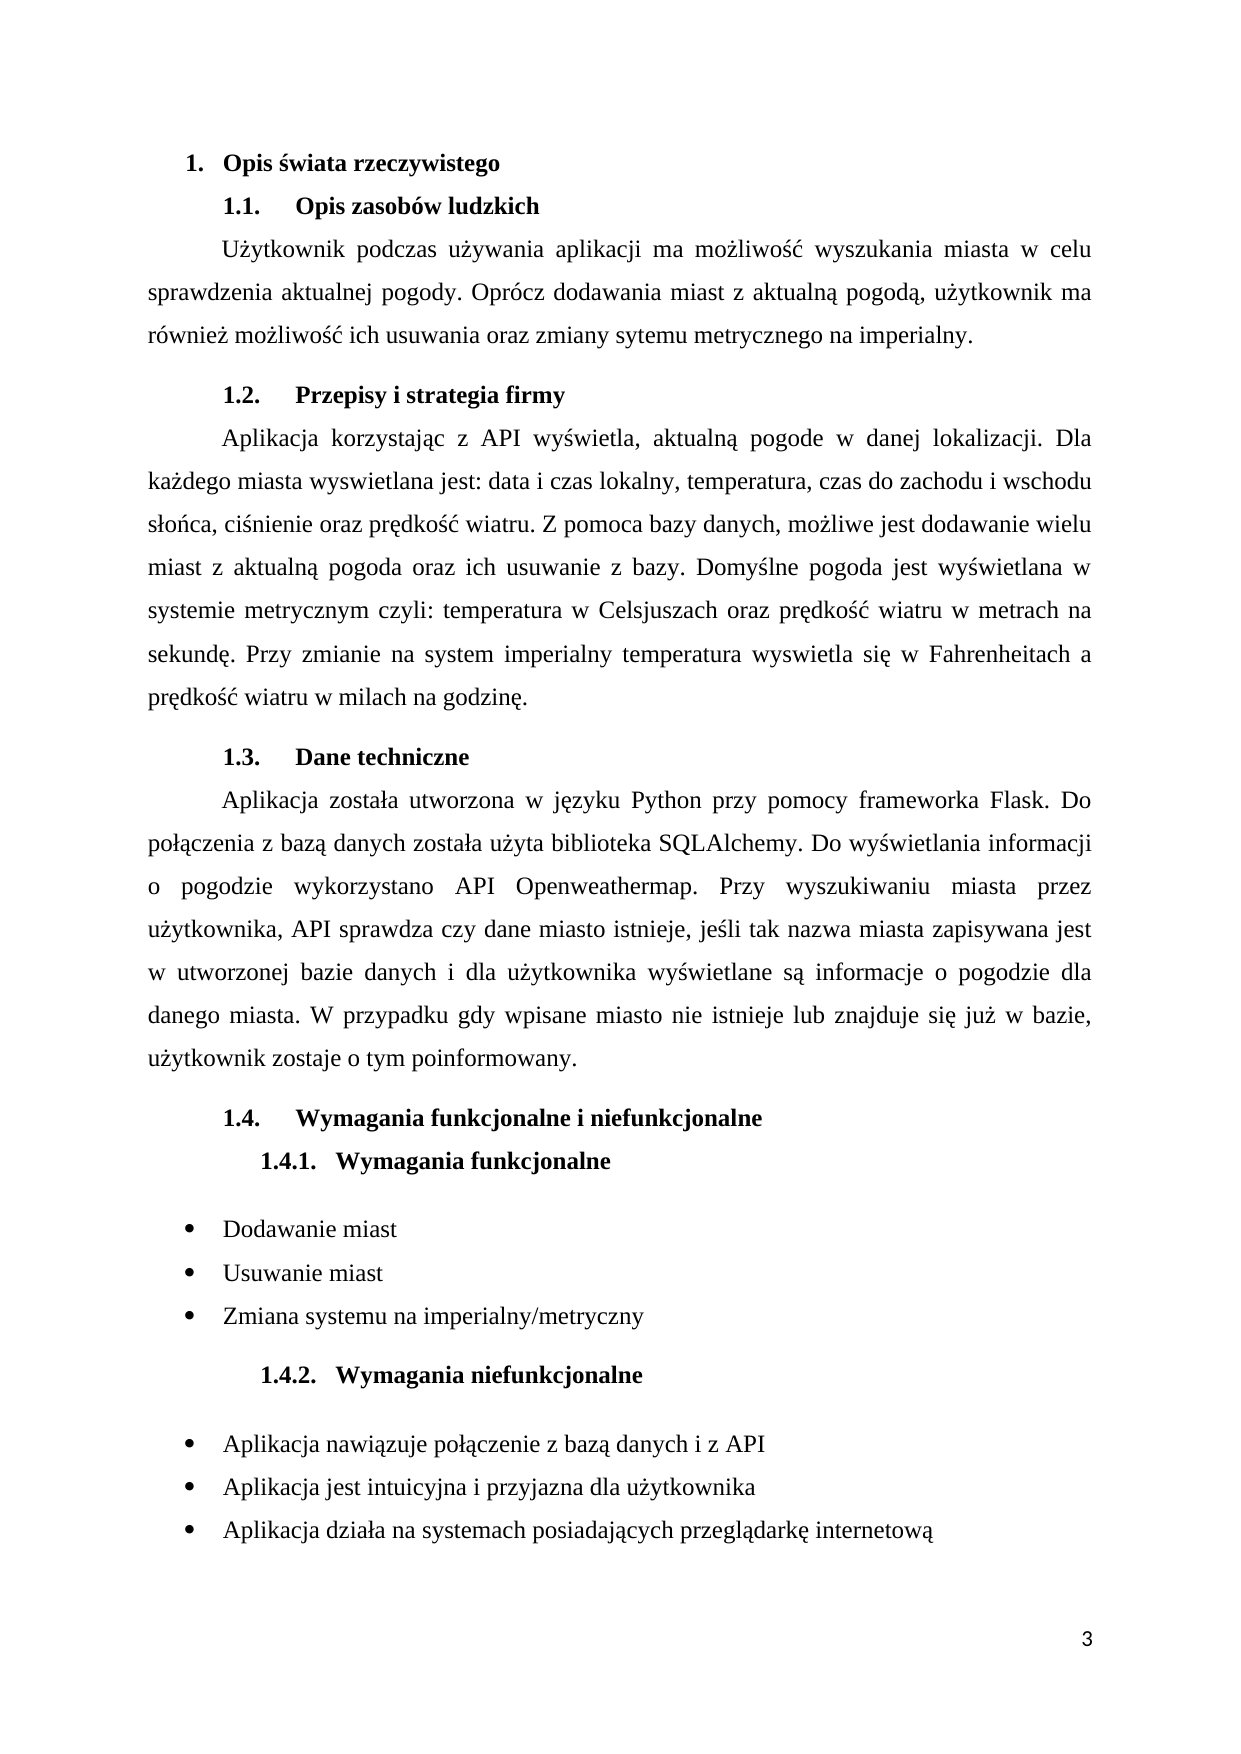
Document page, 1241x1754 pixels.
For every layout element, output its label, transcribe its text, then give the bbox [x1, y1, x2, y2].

subtitle Dane techniczne [223, 742, 1093, 770]
list Usuwanie miast [185, 1258, 1093, 1286]
subtitle Opis świata rzeczywistego [185, 148, 1093, 176]
list Aplikacja jest intuicyjna i przyjazna dla użytkownika [185, 1472, 1093, 1501]
subtitle Przepisy i strategia firmy [223, 380, 1093, 409]
list Aplikacja nawiązuje połączenie z bazą danych i z API [185, 1429, 1093, 1457]
text Aplikacja korzystając z API wyświetla, aktualną pogode w danej lokalizacji. Dla każdego miasta wyswietlana jest: data i czas lokalny, temperatura, czas do zachodu i wschodu słońca, ciśnienie oraz prędkość wiatru. Z pomoca bazy danych, możliwe jest dodawanie wielu miast z aktualną pogoda oraz ich usuwanie z bazy. Domyślne pogoda jest wyświetlana w systemie metrycznym czyli: temperatura w Celsjuszach oraz prędkość wiatru w metrach na sekundę. Przy zmianie na system imperialny temperatura wyswietla się w Fahrenheitach a prędkość wiatru w milach na godzinę. [148, 423, 1093, 711]
text Użytkownik podczas używania aplikacji ma możliwość wyszukania miasta w celu sprawdzenia aktualnej pogody. Oprócz dodawania miast z aktualną pogodą, użytkownik ma również możliwość ich usuwania oraz zmiany sytemu metrycznego na imperialny. [148, 234, 1093, 349]
subtitle Wymagania funkcjonalne [260, 1146, 1093, 1175]
list Zmiana systemu na imperialny/metryczny [185, 1301, 1093, 1329]
subtitle Wymagania niefunkcjonalne [260, 1361, 1093, 1389]
list Aplikacja działa na systemach posiadających przeglądarkę internetową [185, 1515, 1093, 1544]
subtitle Opis zasobów ludzkich [223, 191, 1093, 219]
list Dodawanie miast [185, 1214, 1093, 1243]
text Aplikacja została utworzona w języku Python przy pomocy frameworka Flask. Do połączenia z bazą danych została użyta biblioteka SQLAlchemy. Do wyświetlania informacji o pogodzie wykorzystano API Openweathermap. Przy wyszukiwaniu miasta przez użytkownika, API sprawdza czy dane miasto istnieje, jeśli tak nazwa miasta zapisywana jest w utworzonej bazie danych i dla użytkownika wyświetlane są informacje o pogodzie dla danego miasta. W przypadku gdy wpisane miasto nie istnieje lub znajduje się już w bazie, użytkownik zostaje o tym poinformowany. [148, 785, 1093, 1072]
subtitle Wymagania funkcjonalne i niefunkcjonalne [223, 1103, 1093, 1132]
